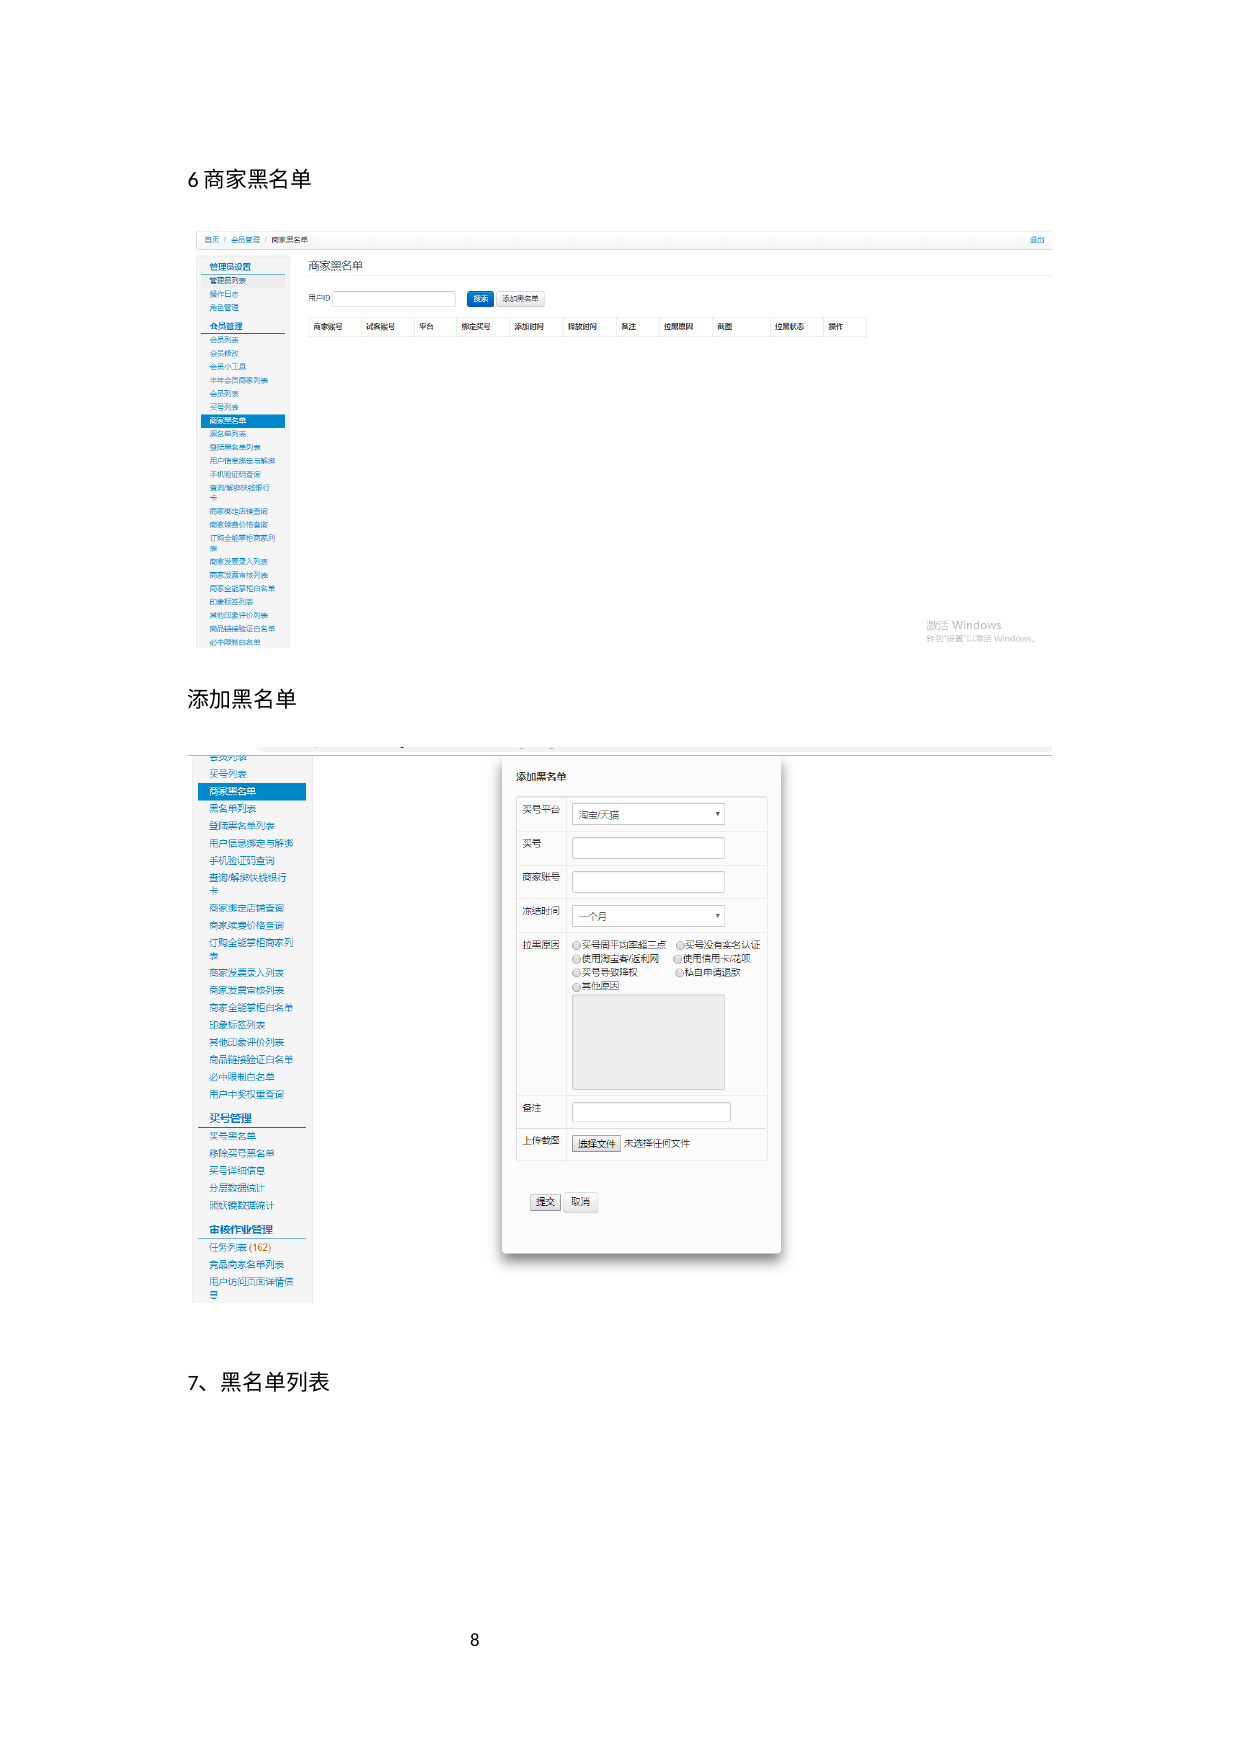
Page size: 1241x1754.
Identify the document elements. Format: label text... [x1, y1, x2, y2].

picture [187, 747, 1052, 1303]
list 黑名单列表 [187, 1364, 1053, 1397]
picture [187, 227, 1053, 648]
list 6商家黑名单 [187, 162, 1053, 194]
list 添加黑名单 [187, 682, 1053, 714]
